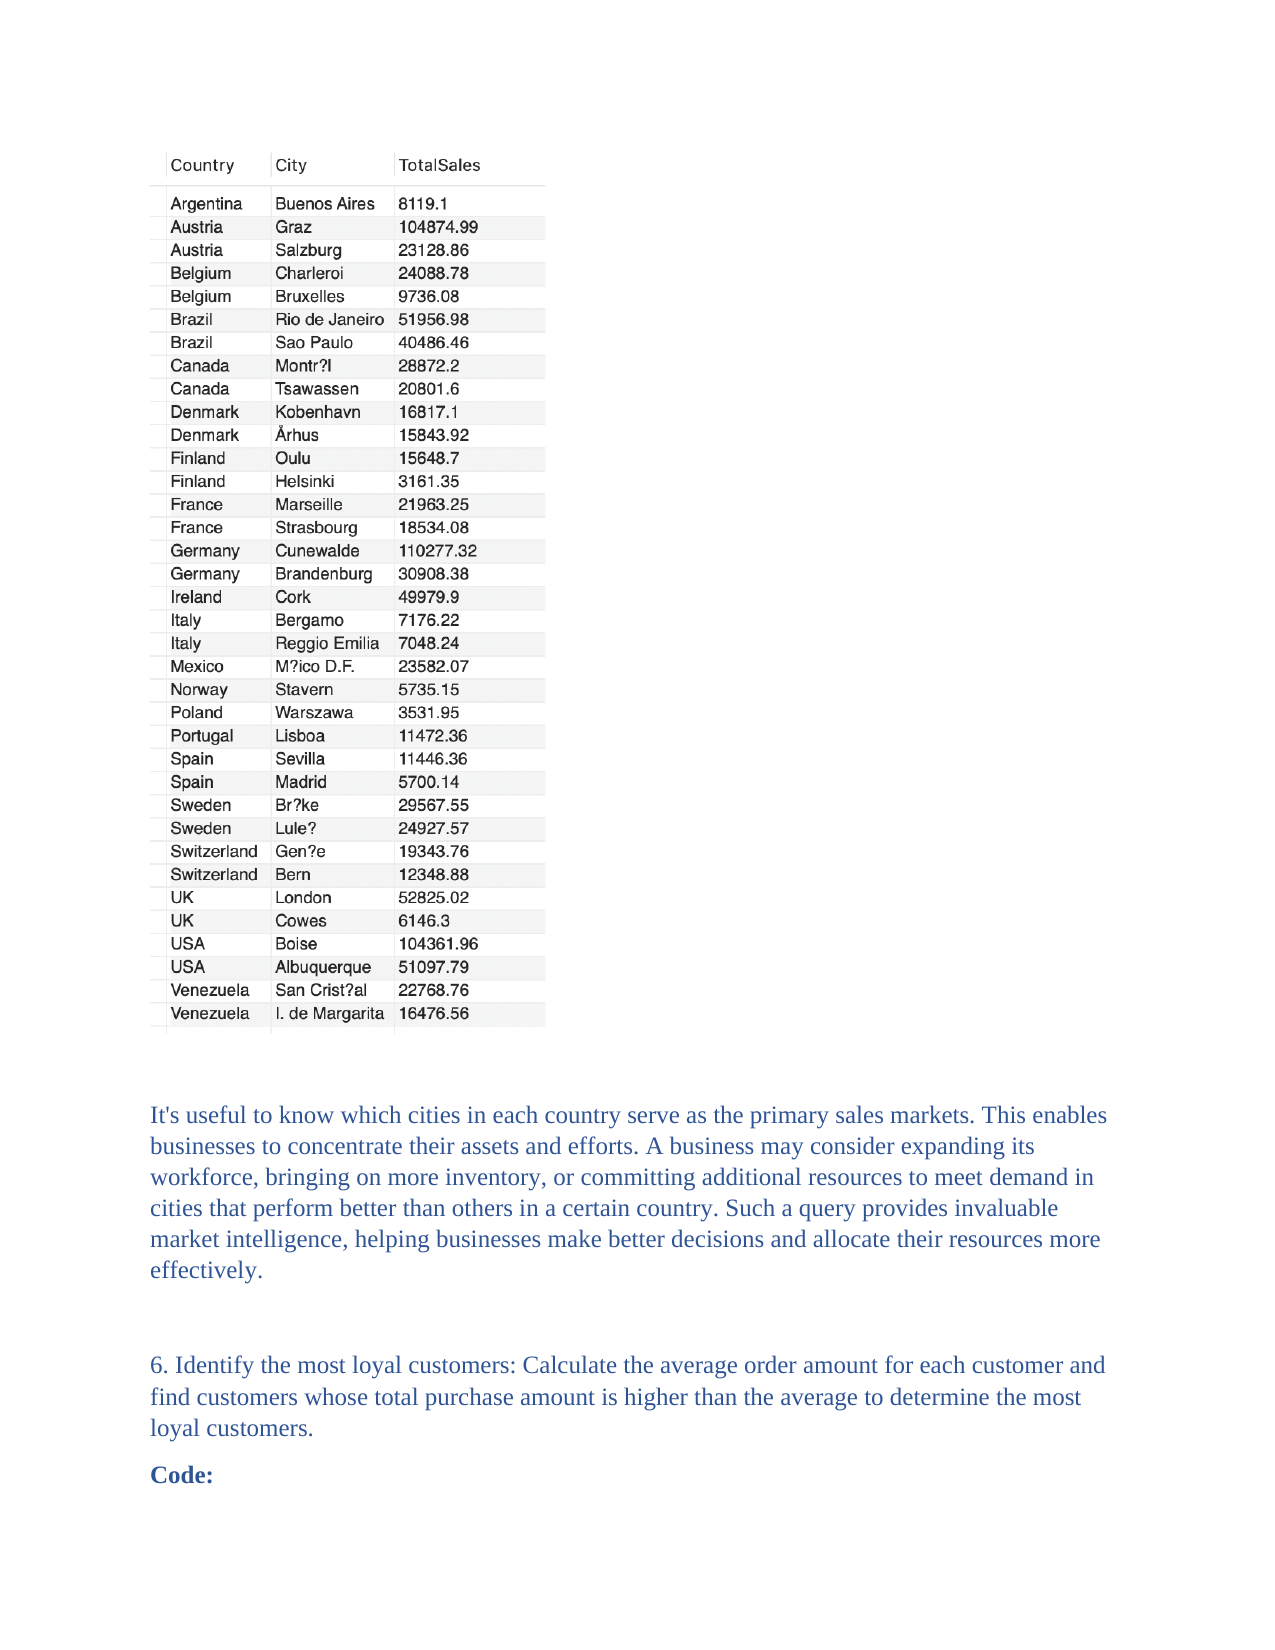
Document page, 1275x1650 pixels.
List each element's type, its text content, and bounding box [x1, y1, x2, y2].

picture [150, 150, 546, 1034]
text It's useful to know which cities in each country serve as the primary sales markets. This enables businesses to concentrate their assets and efforts. A business may consider expanding its workforce, bringing on more inventory, or committing additional resources to meet demand in cities that perform better than others in a certain country. Such a query provides invaluable market intelligence, helping businesses make better decisions and allocate their resources more effectively. [150, 1100, 1125, 1284]
text 6. Identify the most loyal customers: Calculate the average order amount for each customer and find customers whose total purchase amount is higher than the average to determine the most loyal customers. [150, 1351, 1125, 1441]
text Code: [150, 1460, 1125, 1489]
